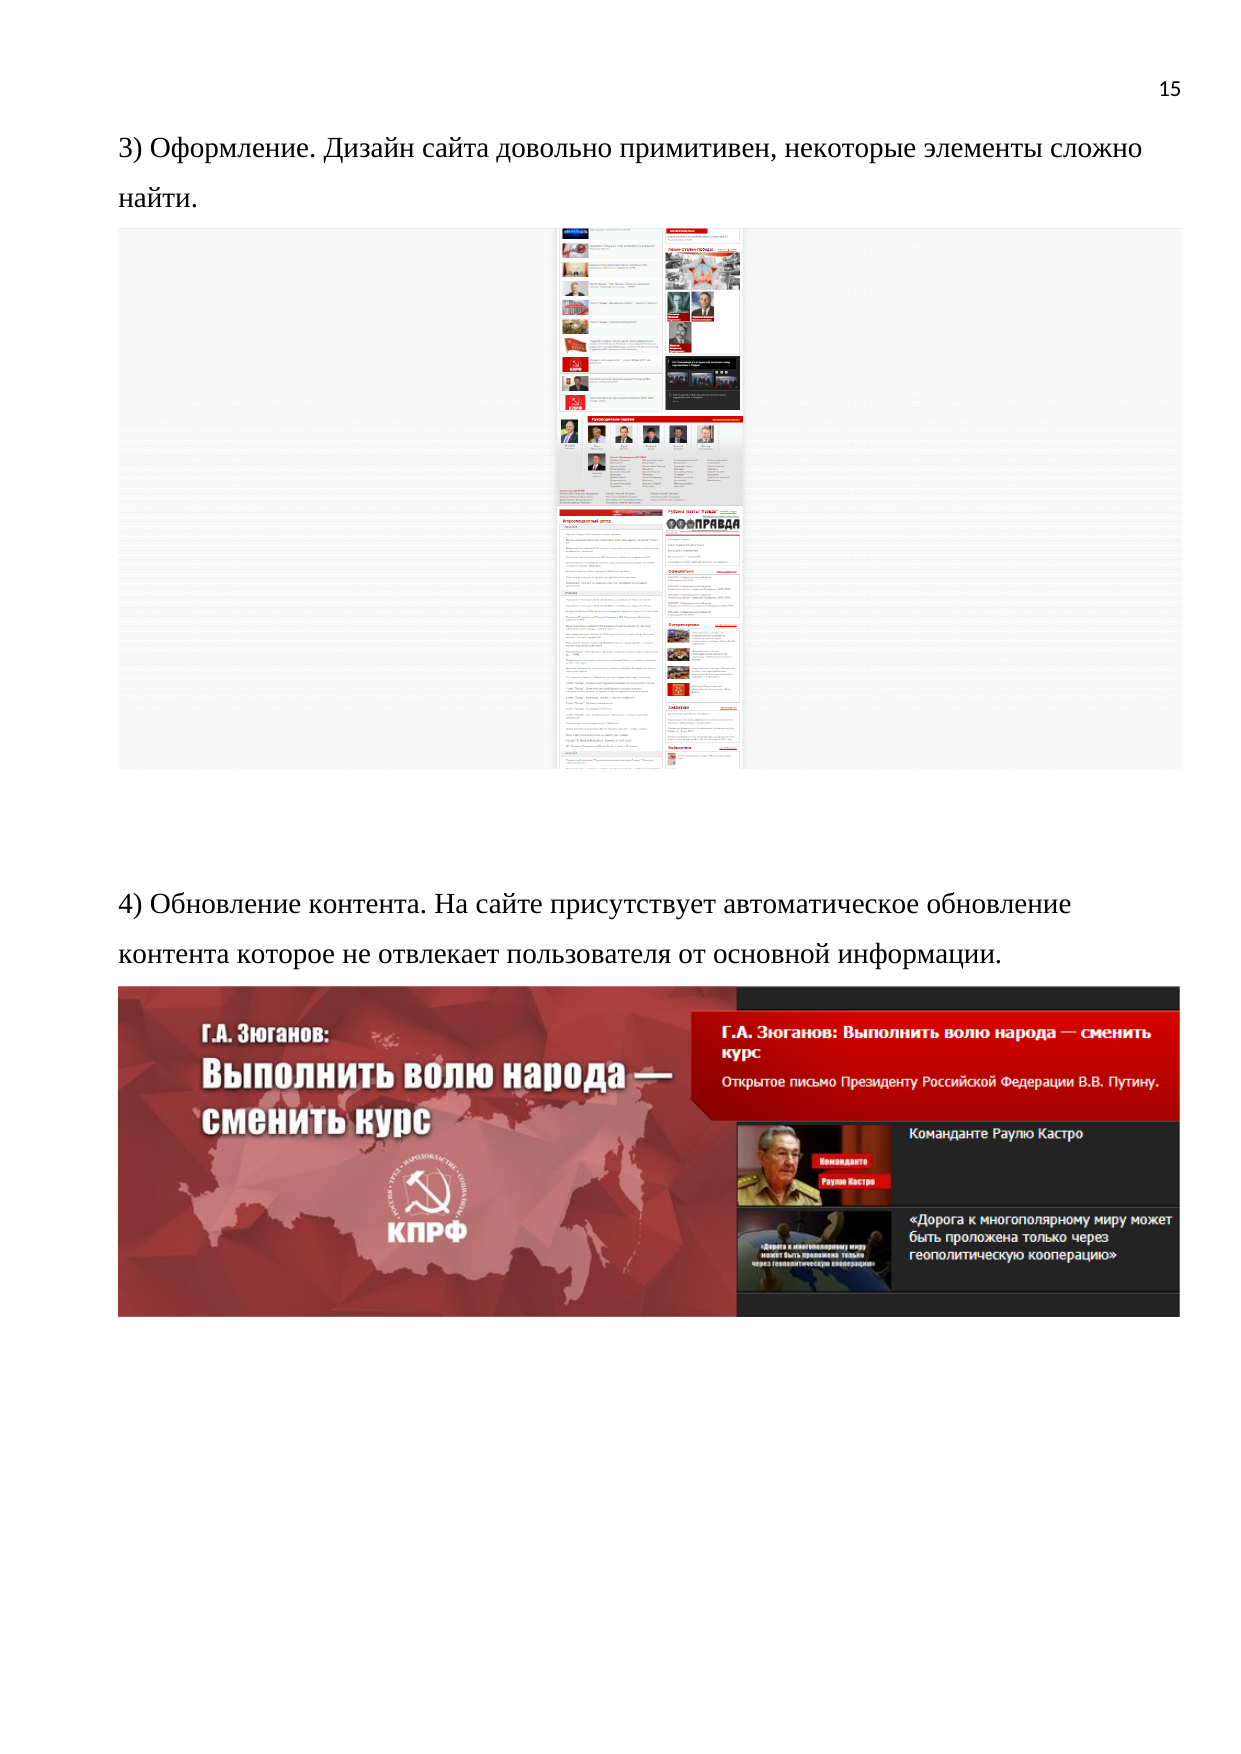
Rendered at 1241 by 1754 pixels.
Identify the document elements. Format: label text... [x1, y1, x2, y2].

picture [118, 227, 1182, 769]
picture [118, 984, 1182, 1318]
text 3) Оформление. Дизайн сайта довольно примитивен, некоторые элементы сложно найти. 4) Обновление контента. На сайте присутствует автоматическое обновление контента которое не отвлекает пользователя от основной информации. [118, 769, 1181, 984]
text 3) Оформление. Дизайн сайта довольно примитивен, некоторые элементы сложно найти. 4) Обновление контента. На сайте присутствует автоматическое обновление контента которое не отвлекает пользователя от основной информации. [118, 130, 1181, 227]
